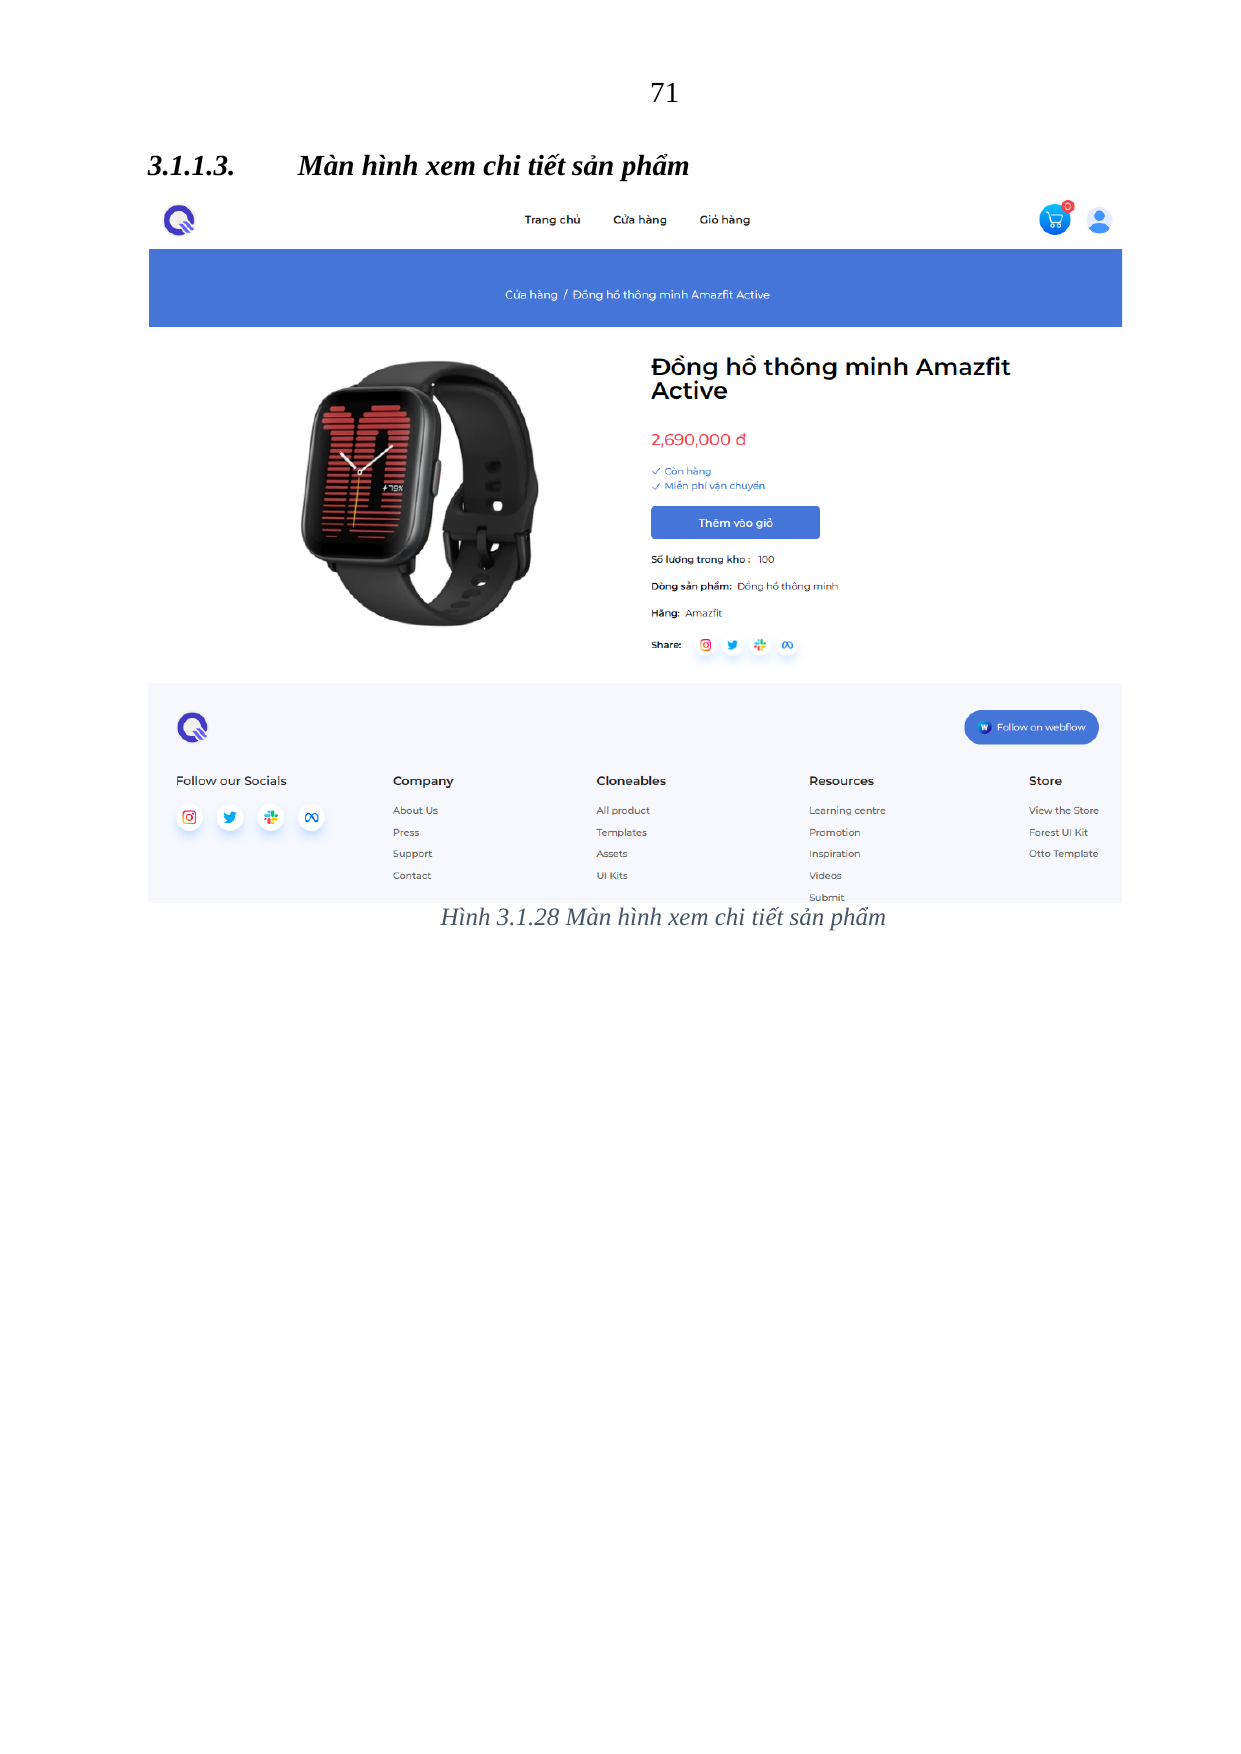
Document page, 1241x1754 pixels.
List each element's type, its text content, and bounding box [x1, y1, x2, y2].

picture [147, 198, 1123, 903]
subtitle Màn hình xem chi tiết sản phẩm [148, 148, 1122, 181]
